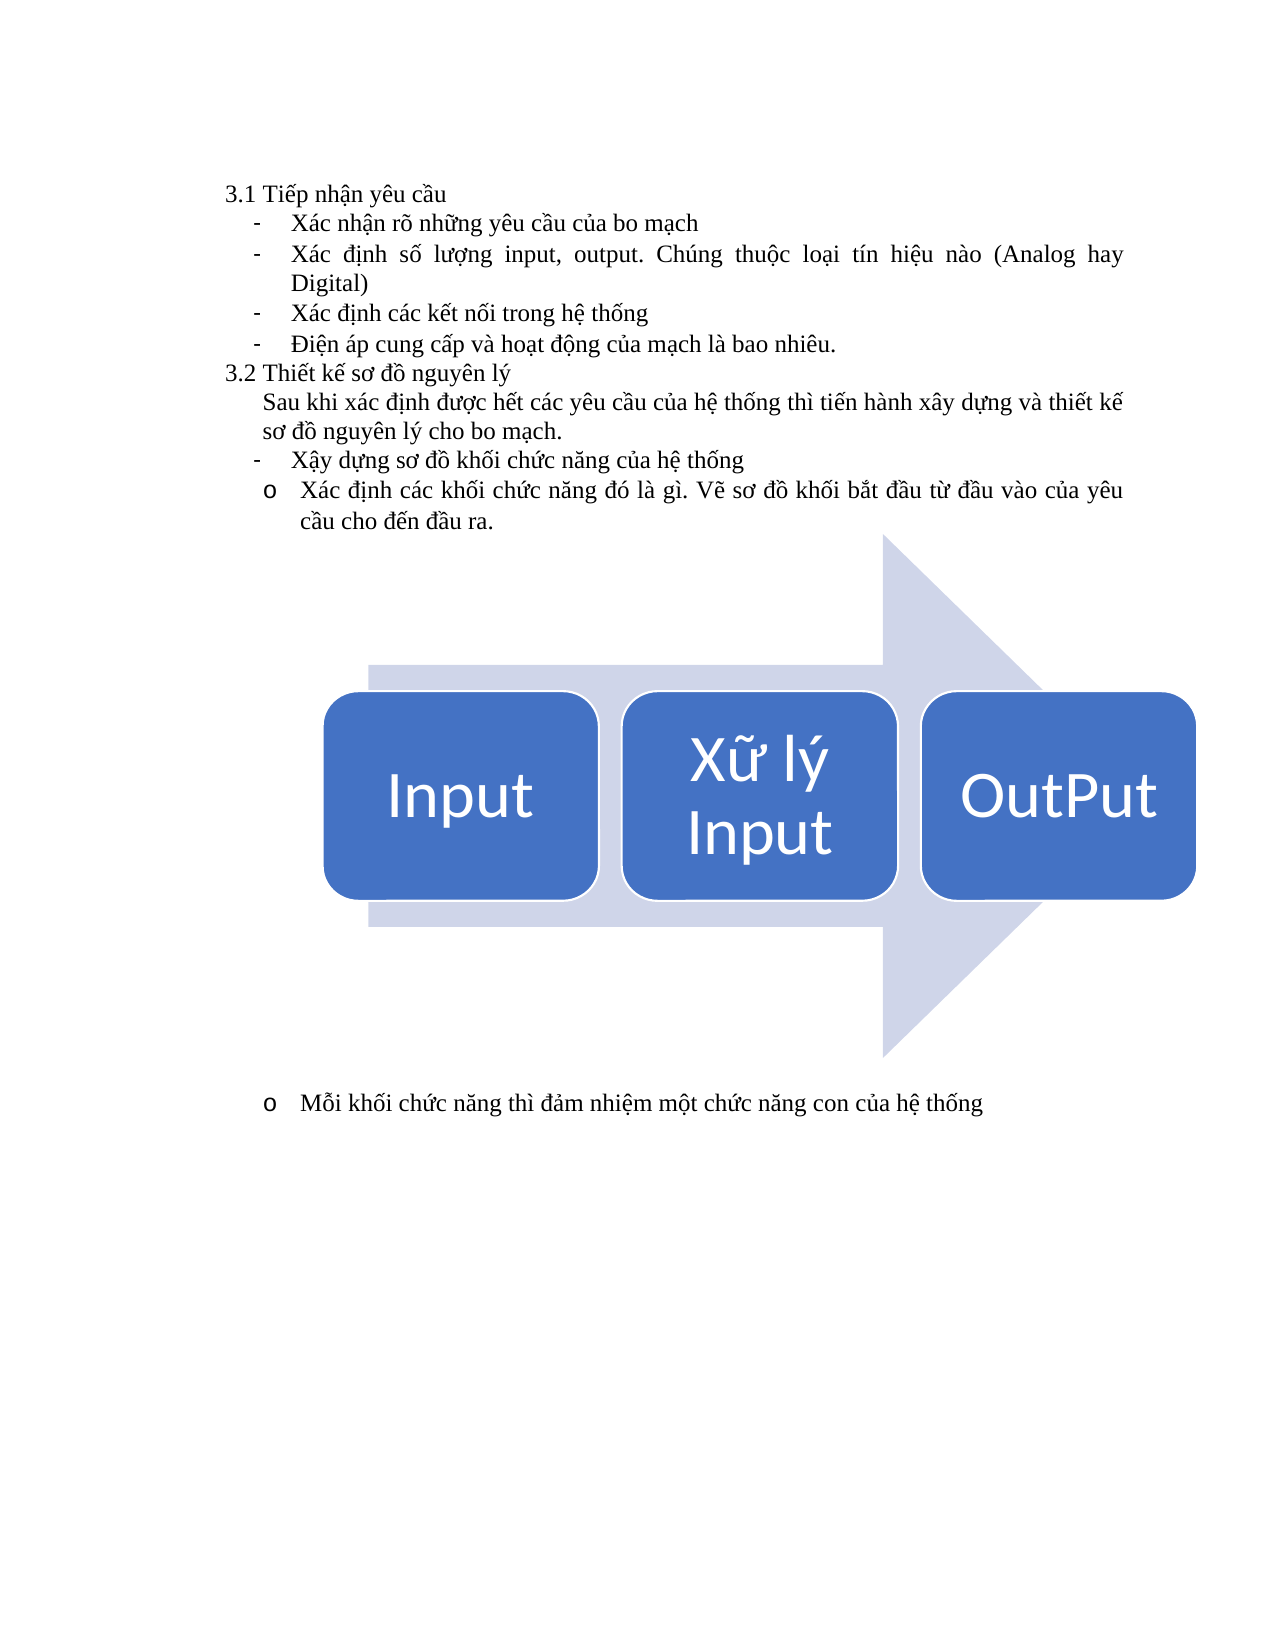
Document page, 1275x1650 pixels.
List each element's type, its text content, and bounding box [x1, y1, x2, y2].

list Xậy dựng sơ đồ khối chức năng của hệ thống [253, 444, 1125, 475]
list Xác định các khối chức năng đó là gì. Vẽ sơ đồ khối bắt đầu từ đầu vào của yêu cầu cho đến đầu ra. [262, 475, 1125, 535]
list Xác định các kết nối trong hệ thống [253, 297, 1125, 328]
list Thiết kế sơ đồ nguyên lý [225, 358, 1125, 387]
list Xác định số lượng input, output. Chúng thuộc loại tín hiệu nào (Analog hay Digital) [253, 238, 1125, 297]
list Xác nhận rõ những yêu cầu của bo mạch [253, 207, 1125, 238]
list Mỗi khối chức năng thì đảm nhiệm một chức năng con của hệ thống [262, 1088, 1125, 1119]
list Điện áp cung cấp và hoạt động của mạch là bao nhiêu. [253, 328, 1125, 358]
list Tiếp nhận yêu cầu [225, 179, 1125, 207]
list Sau khi xác định được hết các yêu cầu của hệ thống thì tiến hành xây dựng và thiết kế sơ đồ nguyên lý cho bo mạch. [262, 387, 1125, 444]
